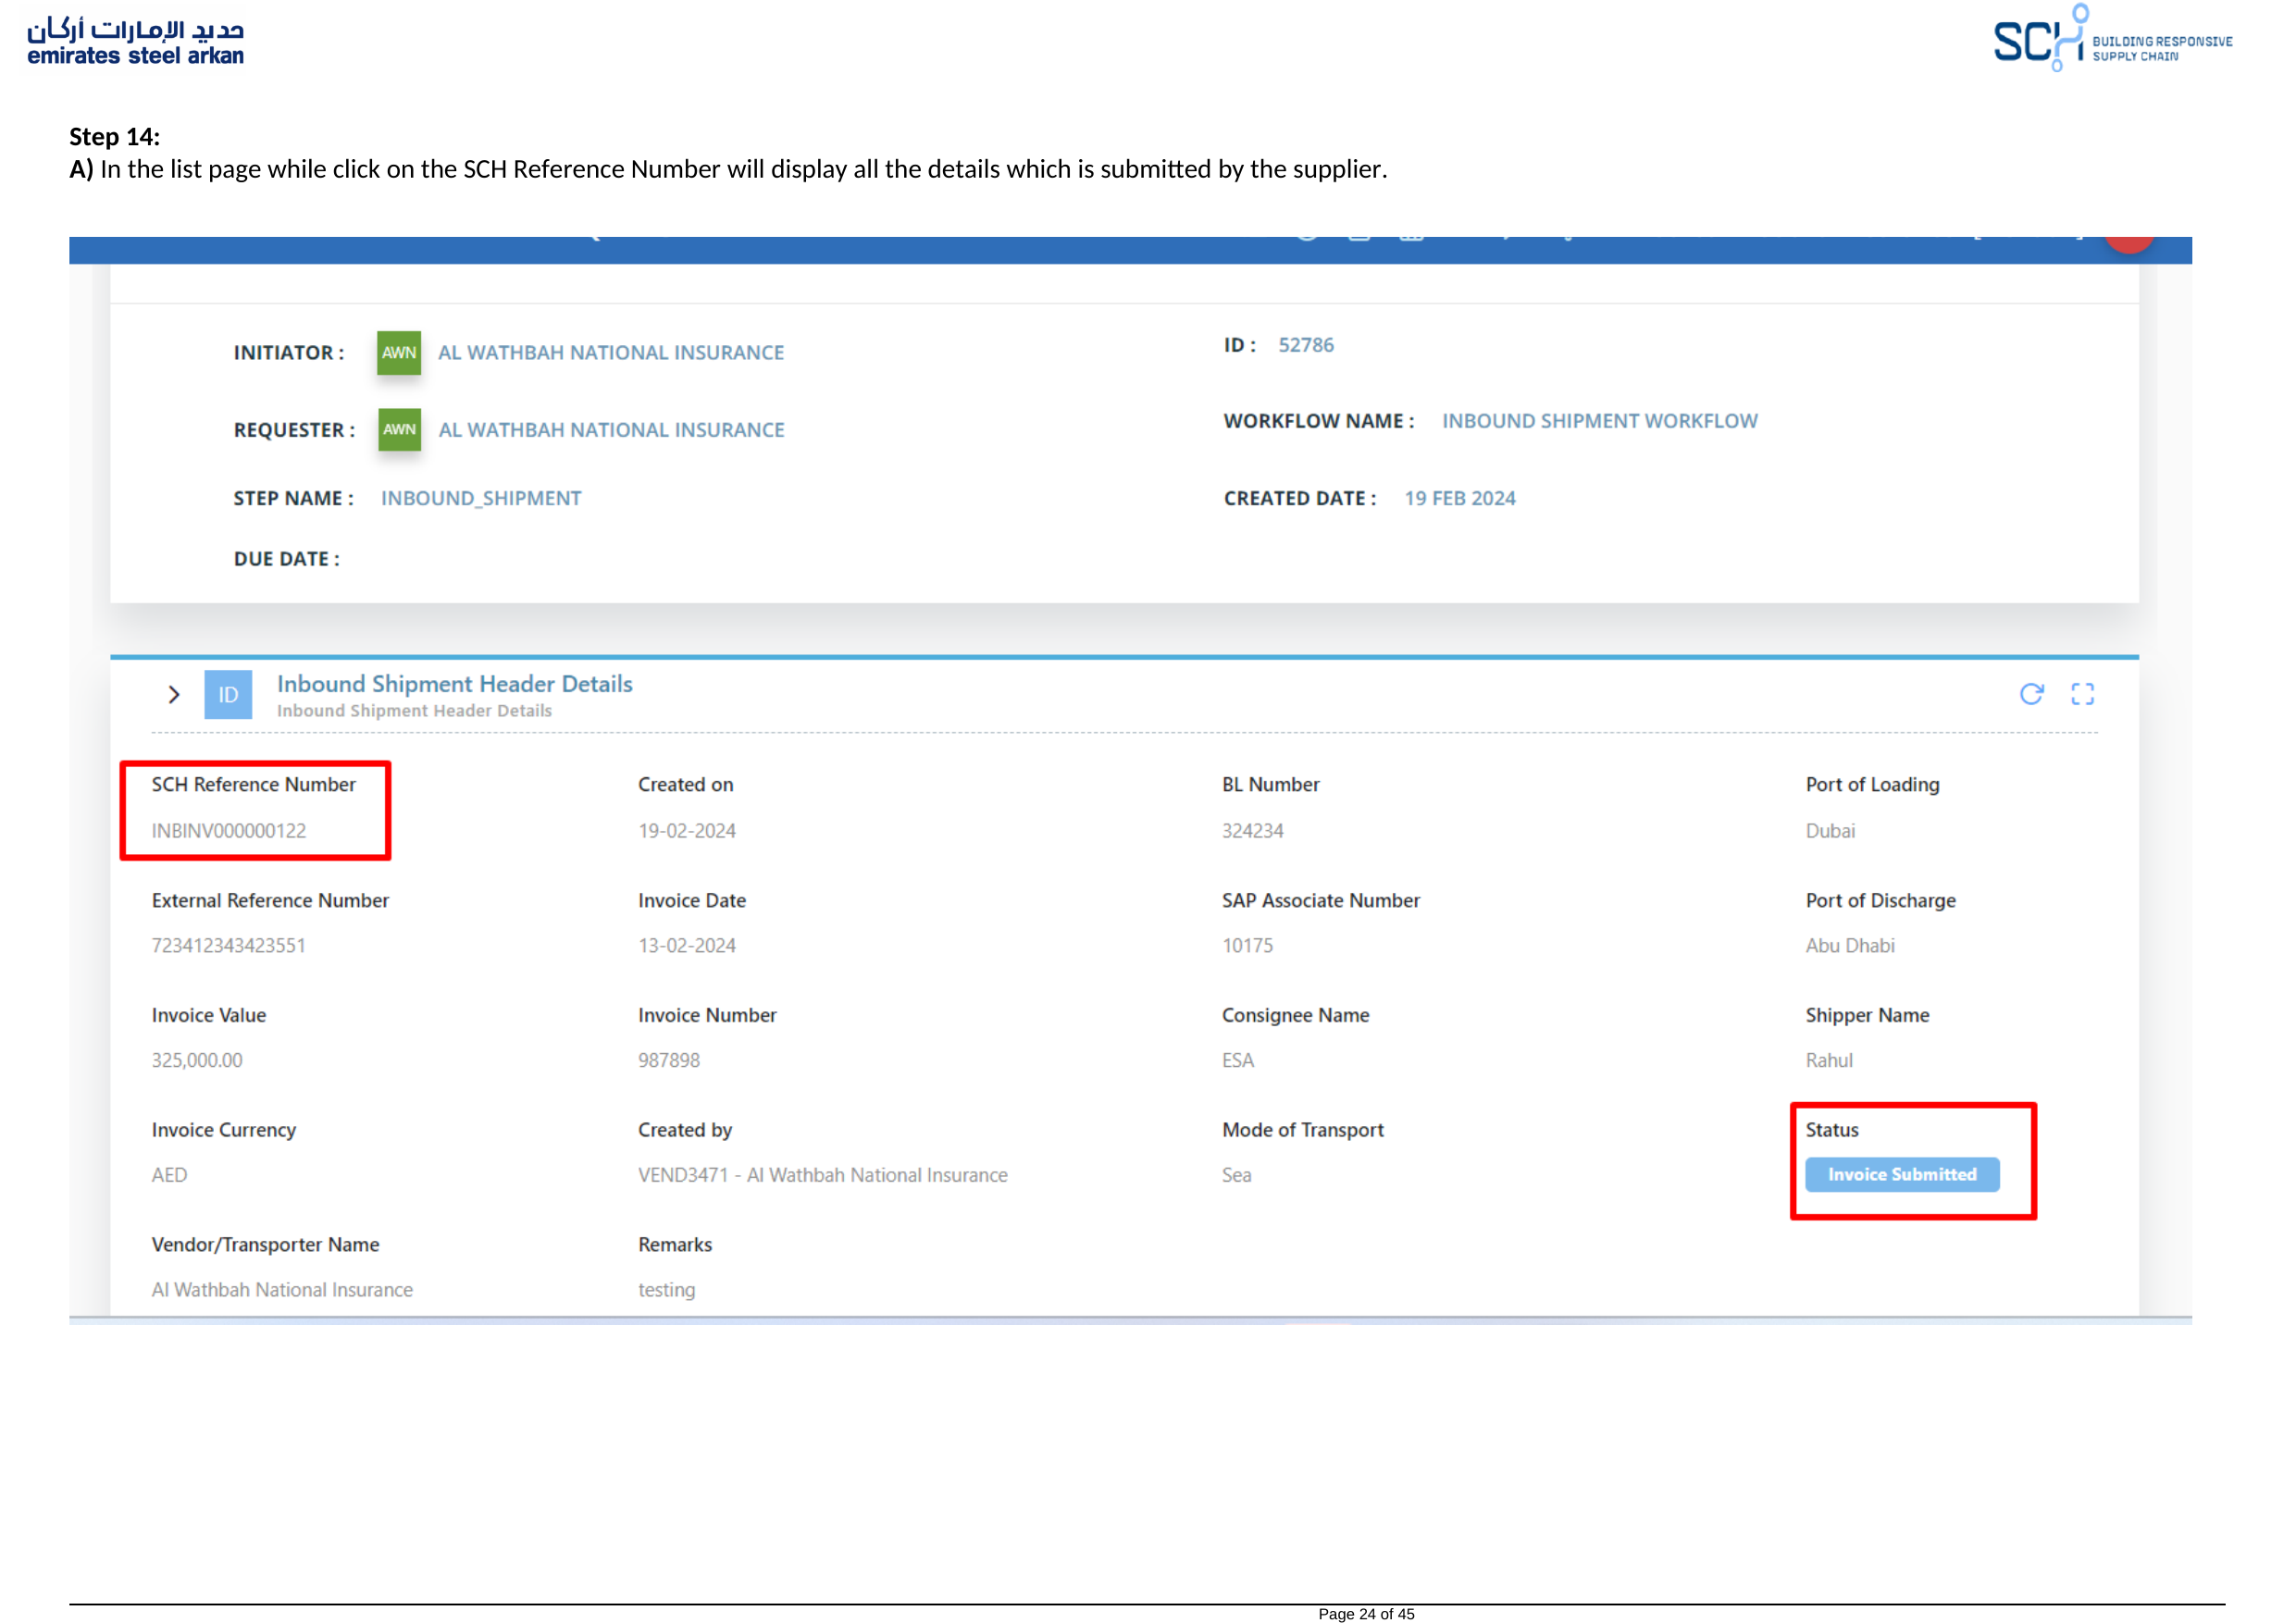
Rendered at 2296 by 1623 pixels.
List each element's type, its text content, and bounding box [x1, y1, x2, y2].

picture [19, 4, 247, 76]
picture [1978, 0, 2241, 72]
text Step 14: A) In the list page while click on the SCH Reference Number will display all the details which is submitted by the supplier. [69, 119, 2226, 237]
picture [69, 237, 2192, 1325]
